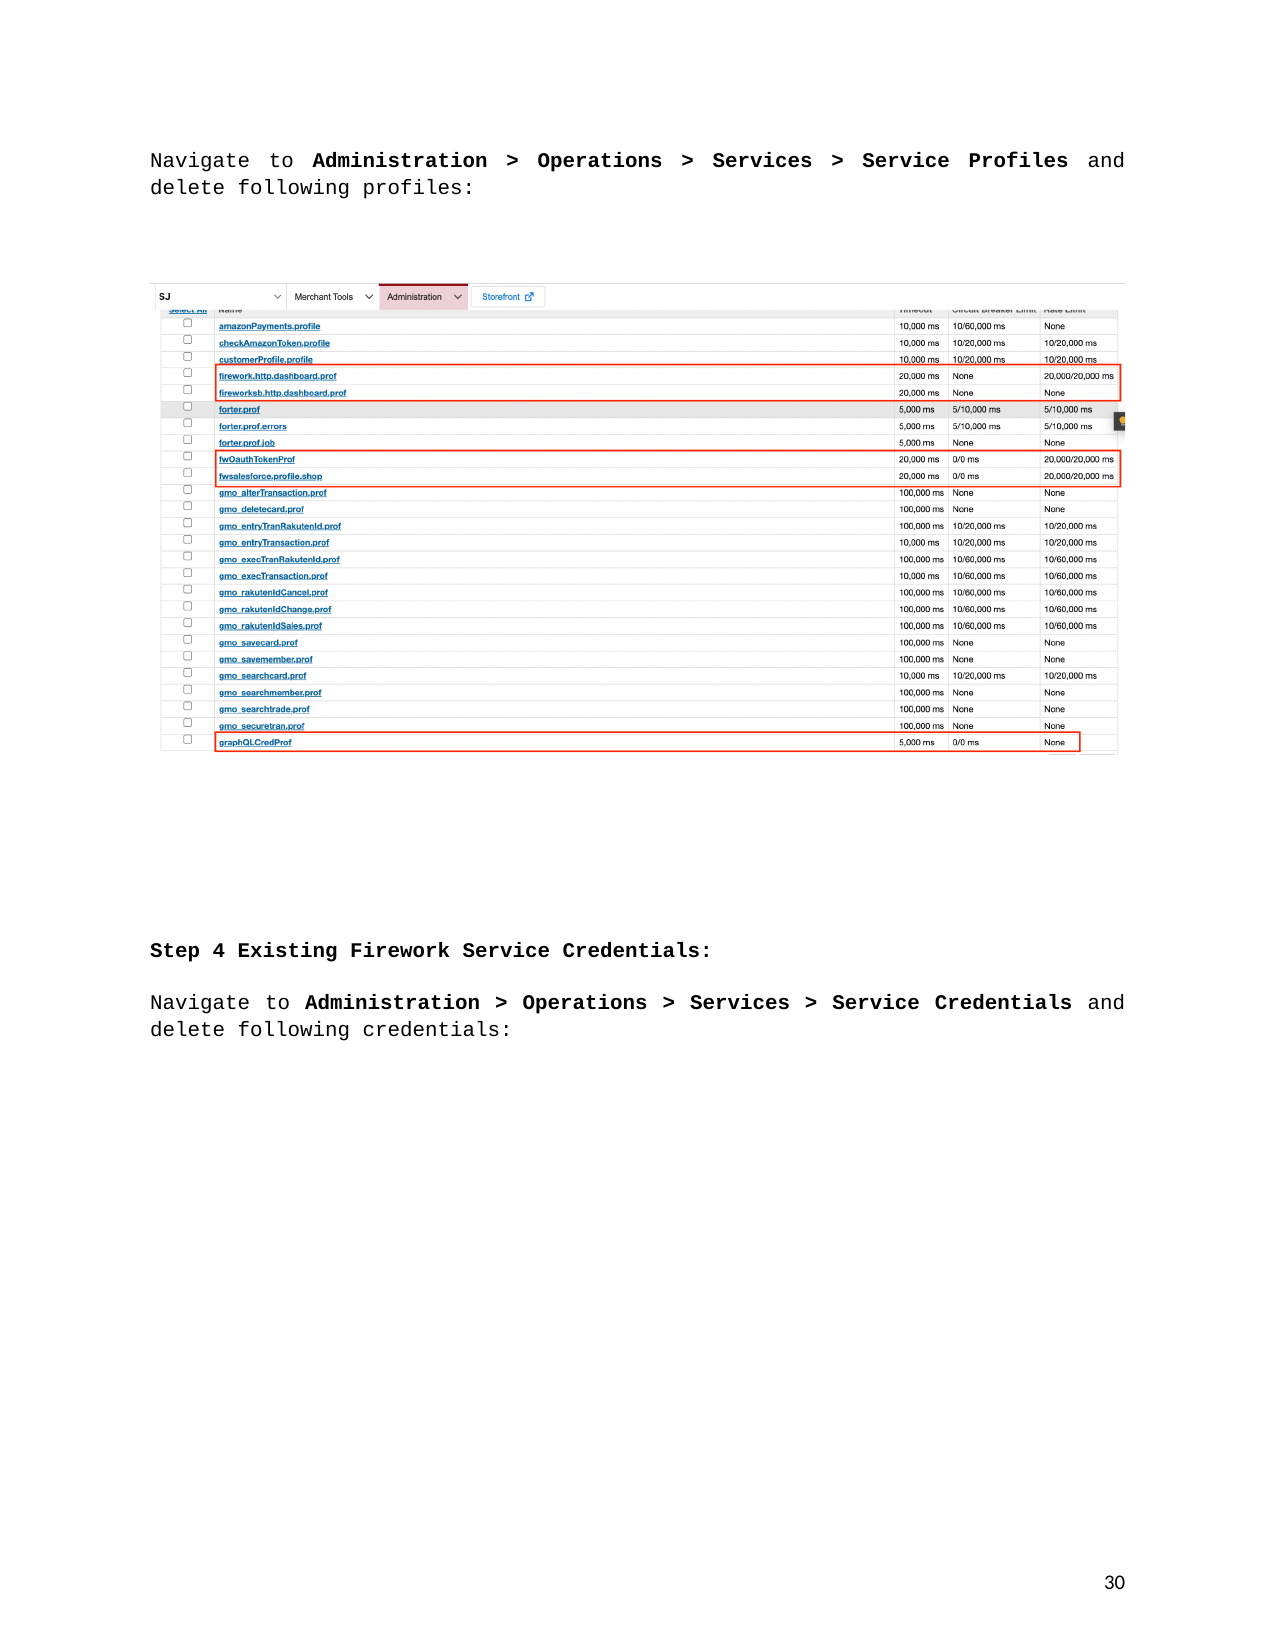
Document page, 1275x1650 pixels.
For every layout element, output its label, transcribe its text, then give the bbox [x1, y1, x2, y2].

text Navigate to Administration > Operations > Services > Service Credentials and delete following credentials: [150, 992, 1125, 1043]
text Navigate to Administration > Operations > Services > Service Profiles and delete following profiles: [150, 150, 1125, 201]
text Step 4 Existing Firework Service Credentials: [150, 940, 1125, 963]
picture [150, 281, 1125, 755]
